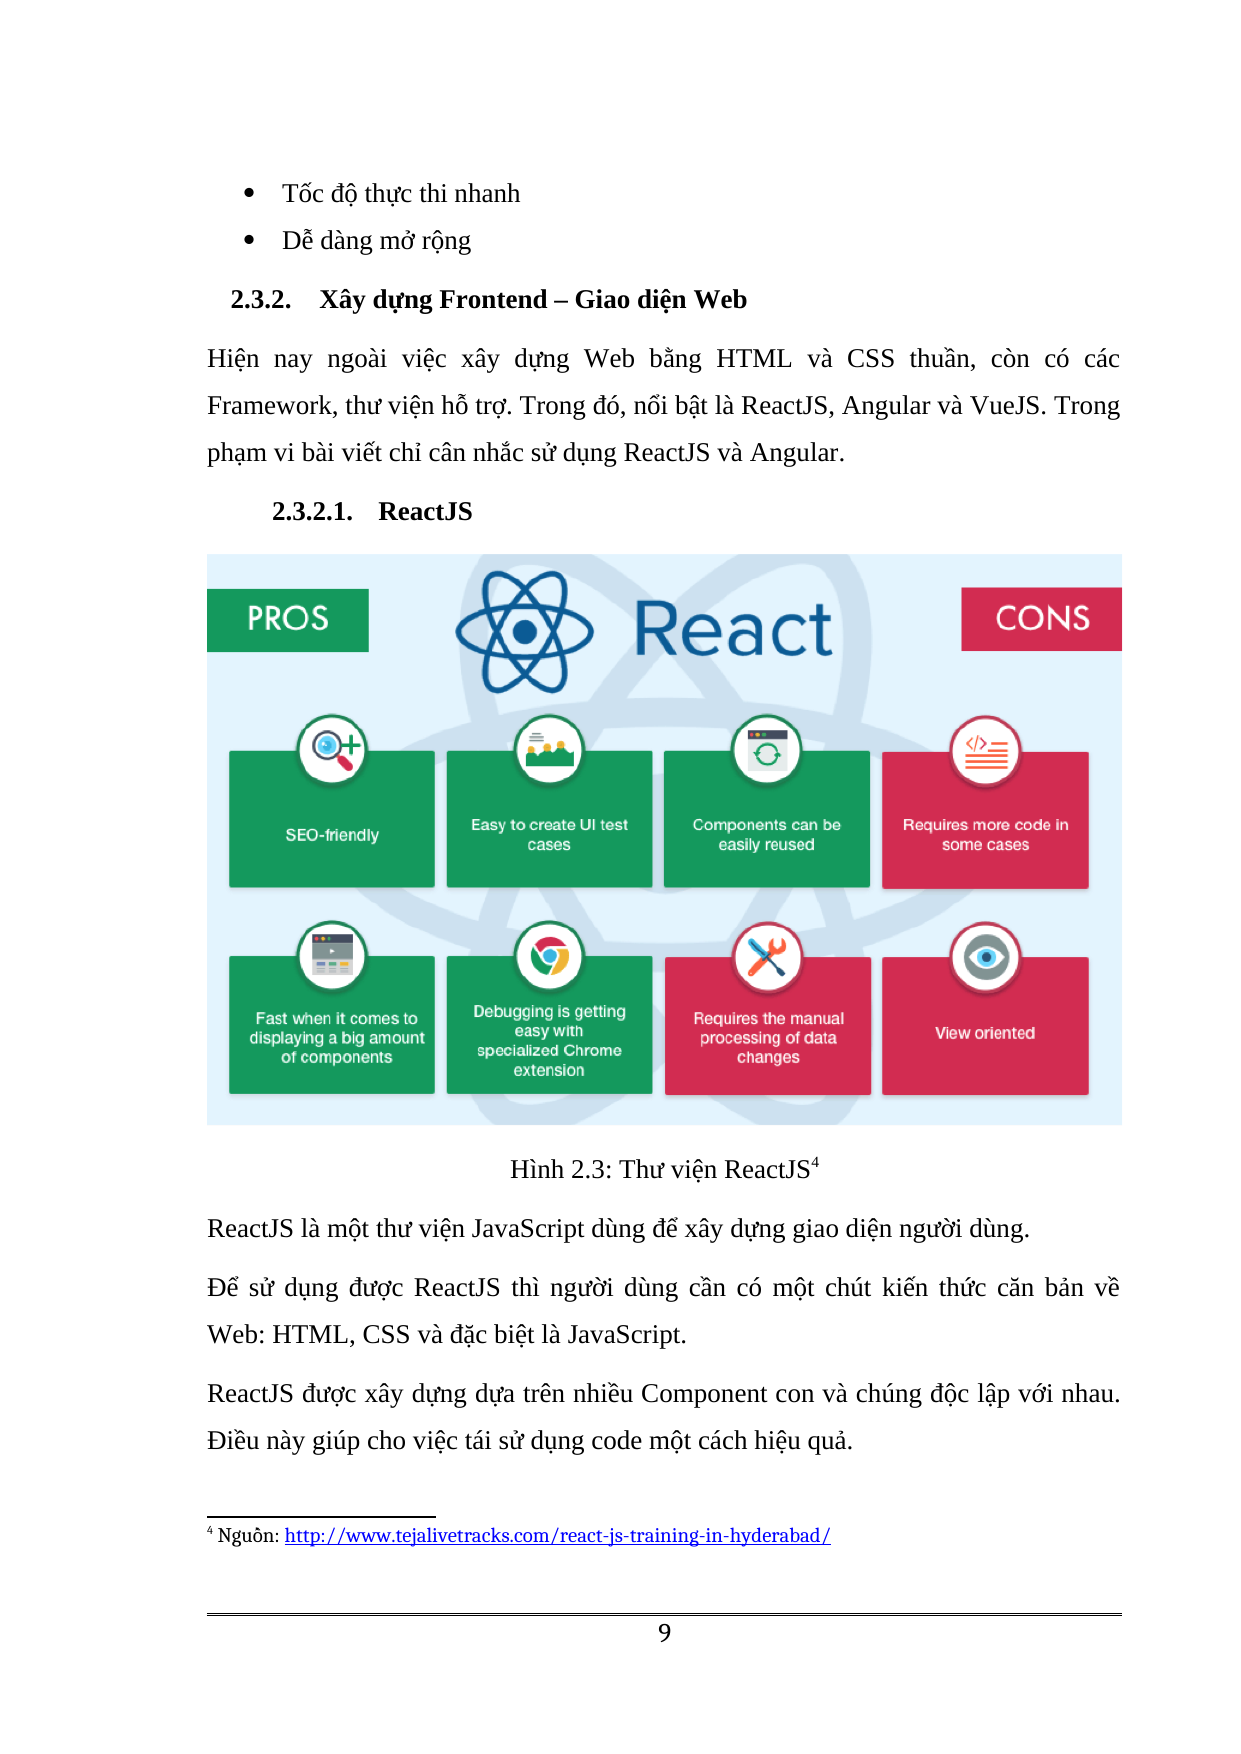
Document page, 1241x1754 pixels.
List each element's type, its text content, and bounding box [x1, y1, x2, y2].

text Để sử dụng được ReactJS thì người dùng cần có một chút kiến thức căn bản về Web: HTML, CSS và đặc biệt là JavaScript. [207, 1271, 1122, 1349]
text Hiện nay ngoài việc xây dựng Web bằng HTML và CSS thuần, còn có các Framework, thư viện hỗ trợ. Trong đó, nổi bật là ReactJS, Angular và VueJS. Trong phạm vi bài viết chỉ cân nhắc sử dụng ReactJS và Angular. [207, 343, 1122, 467]
subtitle ReactJS [272, 495, 1122, 526]
picture [206, 554, 1123, 1126]
list Tốc độ thực thi nhanh [244, 177, 1122, 208]
text ReactJS là một thư viện JavaScript dùng để xây dựng giao diện người dùng. [207, 1212, 1122, 1243]
text Hình 2.3: Thư viện ReactJS [207, 1153, 1122, 1184]
subtitle Xây dựng Frontend – Giao diện Web [230, 283, 1122, 314]
text ReactJS được xây dựng dựa trên nhiều Component con và chúng độc lập với nhau. Điều này giúp cho việc tái sử dụng code một cách hiệu quả. [207, 1377, 1122, 1455]
list Dễ dàng mở rộng [244, 224, 1122, 255]
